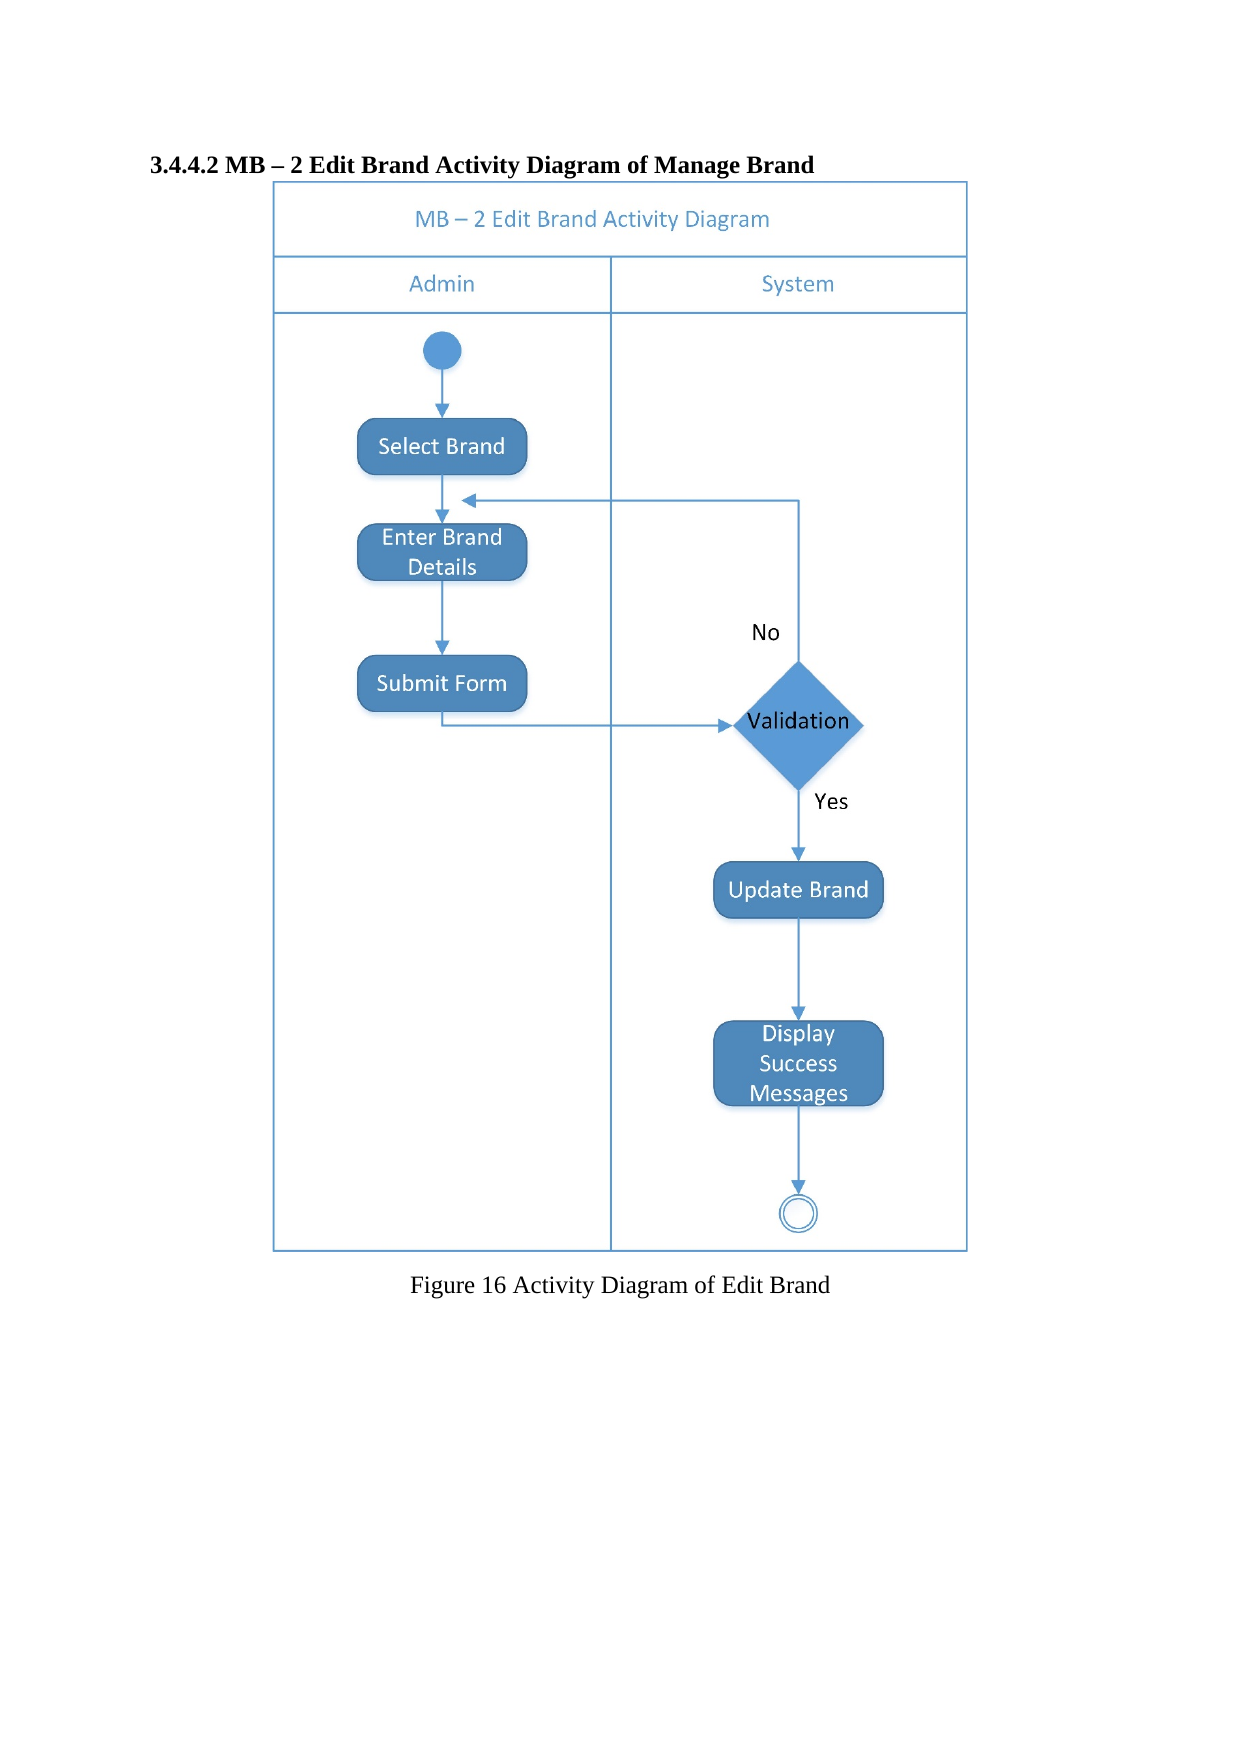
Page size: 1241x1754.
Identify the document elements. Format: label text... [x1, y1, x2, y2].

subtitle MB – 2 Edit Brand Activity Diagram of Manage Brand [150, 150, 1090, 179]
picture [272, 181, 968, 1252]
